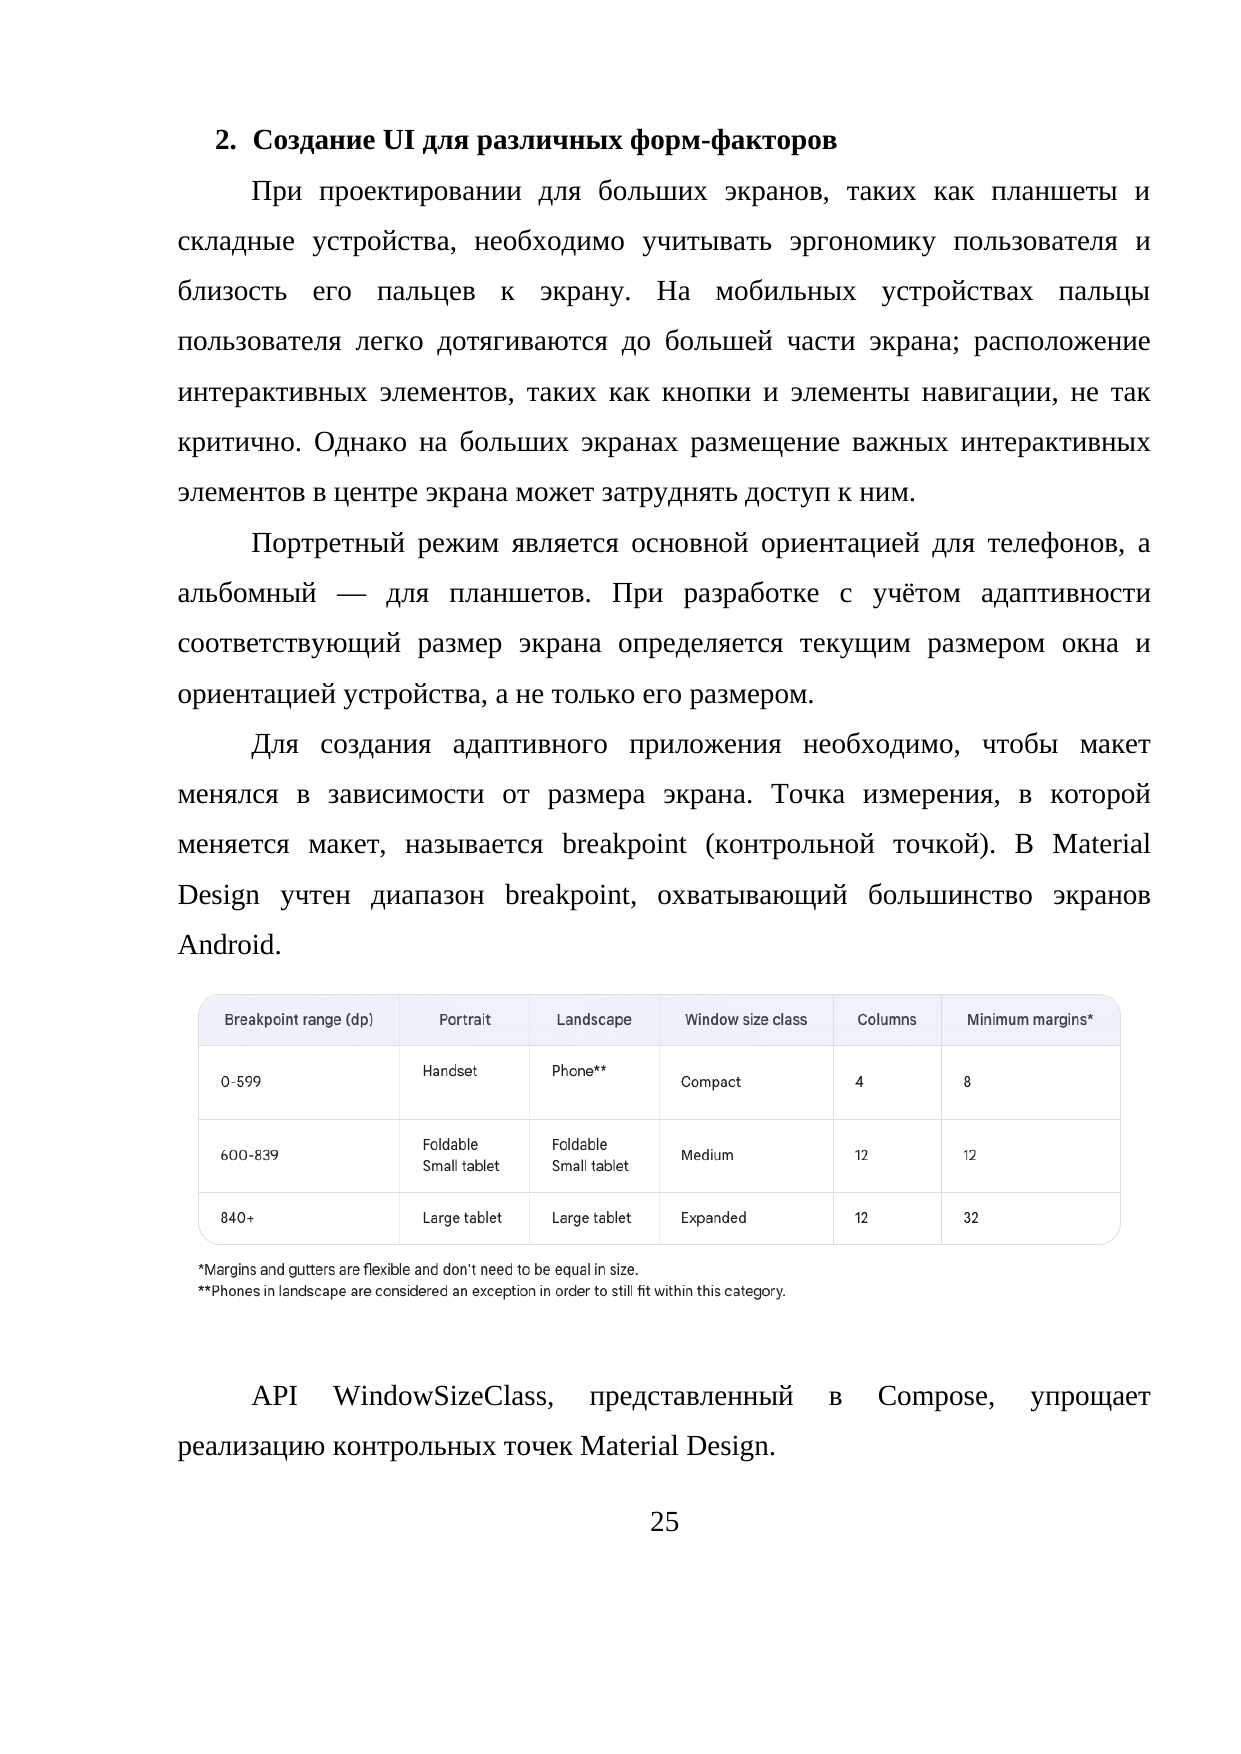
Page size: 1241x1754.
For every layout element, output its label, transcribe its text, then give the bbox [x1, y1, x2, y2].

text При проектировании для больших экранов, таких как планшеты и складные устройства, необходимо учитывать эргономику пользователя и близость его пальцев к экрану. На мобильных устройствах пальцы пользователя легко дотягиваются до большей части экрана; расположение интерактивных элементов, таких как кнопки и элементы навигации, не так критично. Однако на больших экранах размещение важных интерактивных элементов в центре экрана может затруднять доступ к ним. [177, 173, 1152, 508]
text Портретный режим является основной ориентацией для телефонов, а альбомный — для планшетов. При разработке с учётом адаптивности соответствующий размер экрана определяется текущим размером окна и ориентацией устройства, а не только его размером. [177, 525, 1152, 709]
text API WindowSizeClass, представленный в Compose, упрощает реализацию контрольных точек Material Design. [177, 1378, 1152, 1462]
text Для создания адаптивного приложения необходимо, чтобы макет менялся в зависимости от размера экрана. Точка измерения, в которой меняется макет, называется breakpoint (контрольной точкой). В Material Design учтен диапазон breakpoint, охватывающий большинство экранов Android. [177, 726, 1152, 961]
picture [177, 977, 1152, 1314]
subtitle Создание UI для различных форм-факторов [215, 122, 1152, 156]
